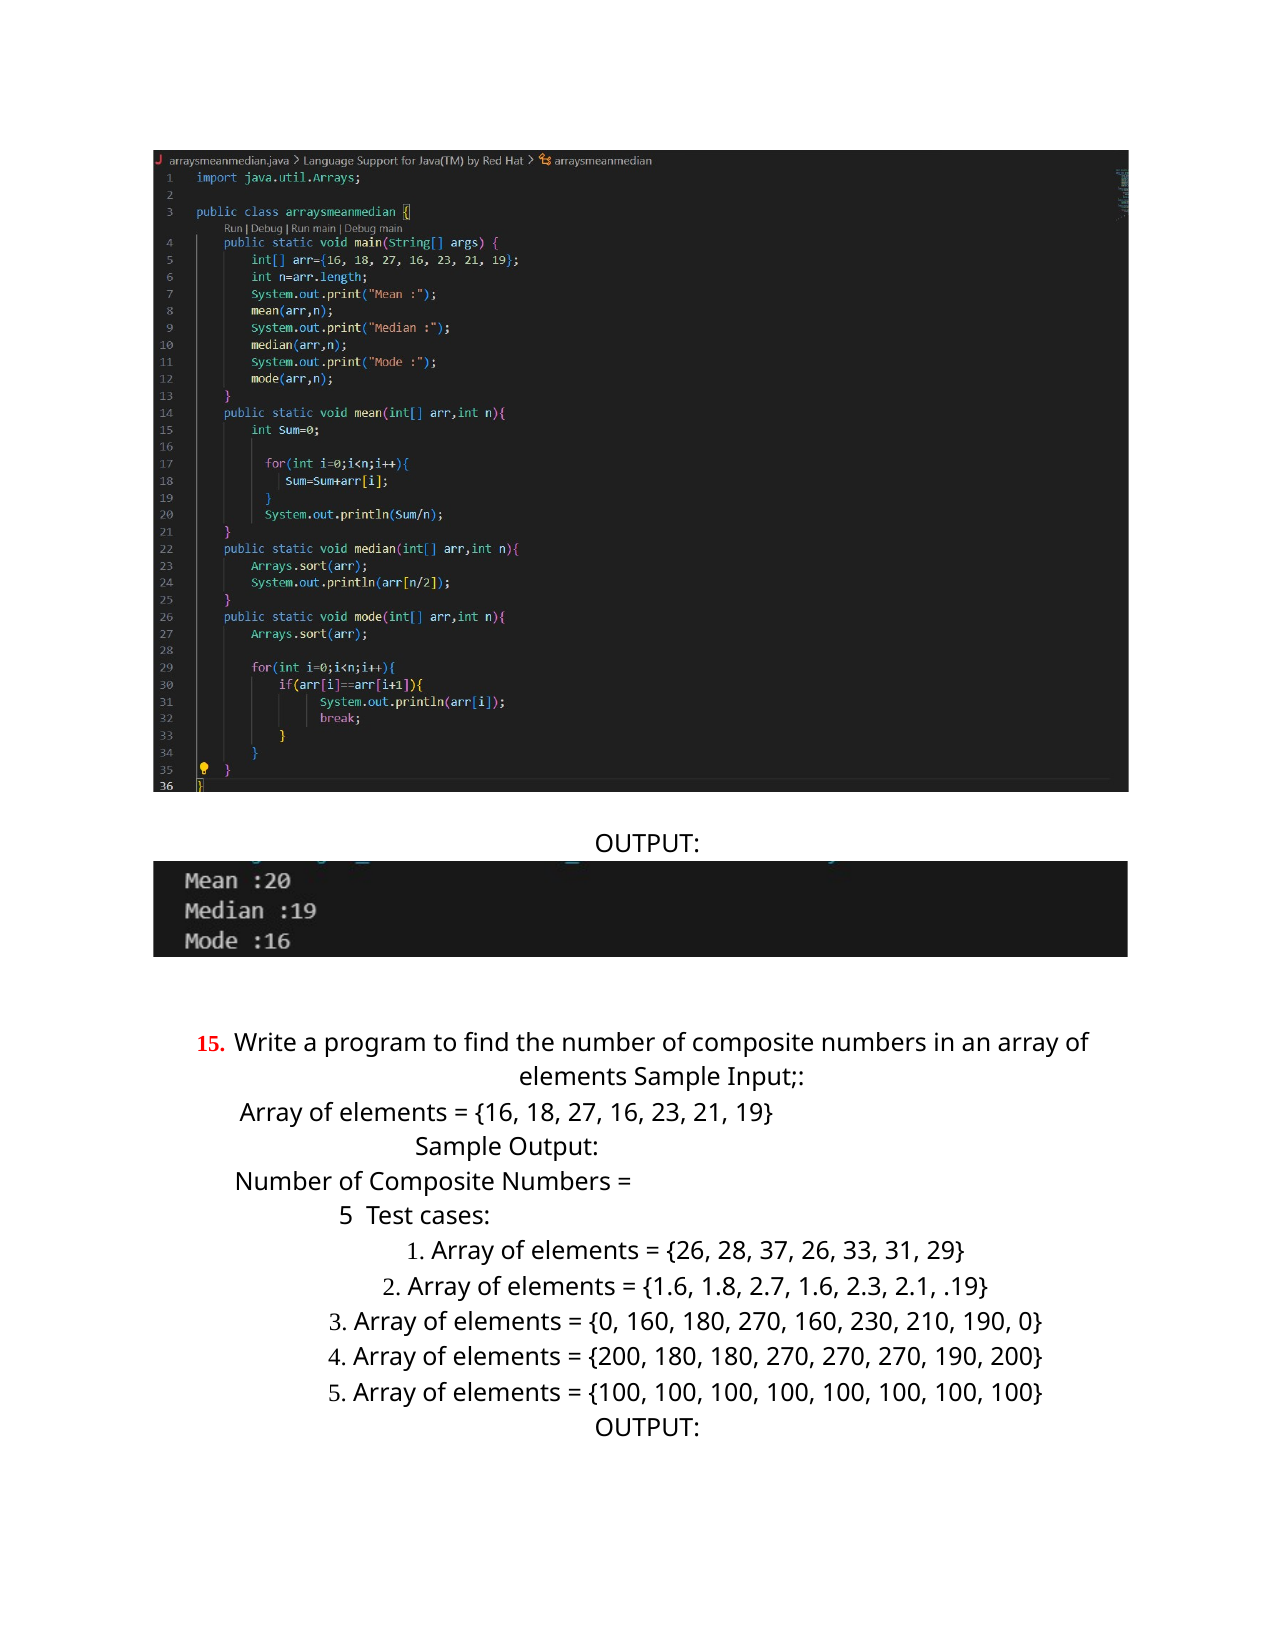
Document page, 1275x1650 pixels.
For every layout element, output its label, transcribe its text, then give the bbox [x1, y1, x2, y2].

text OUTPUT: [148, 826, 1146, 860]
picture [153, 150, 1129, 792]
list Array of elements = {200, 180, 180, 270, 270, 270, 190, 200} [225, 1339, 1146, 1373]
list Array of elements = {100, 100, 100, 100, 100, 100, 100, 100} [225, 1374, 1146, 1408]
text OUTPUT: [148, 1409, 1146, 1443]
text Number of Composite Numbers = 5 Test cases: [187, 1163, 641, 1232]
list Array of elements = {1.6, 1.8, 2.7, 1.6, 2.3, 2.1, .19} [225, 1268, 1146, 1302]
picture [153, 861, 1128, 957]
list Array of elements = {26, 28, 37, 26, 33, 31, 29} [225, 1233, 1146, 1267]
list Write a program to find the number of composite numbers in an array of elements Sample Input;: [150, 1025, 1136, 1093]
list Array of elements = {0, 160, 180, 270, 160, 230, 210, 190, 0} [225, 1303, 1146, 1338]
text Array of elements = {16, 18, 27, 16, 23, 21, 19} Sample Output: [225, 1094, 787, 1162]
